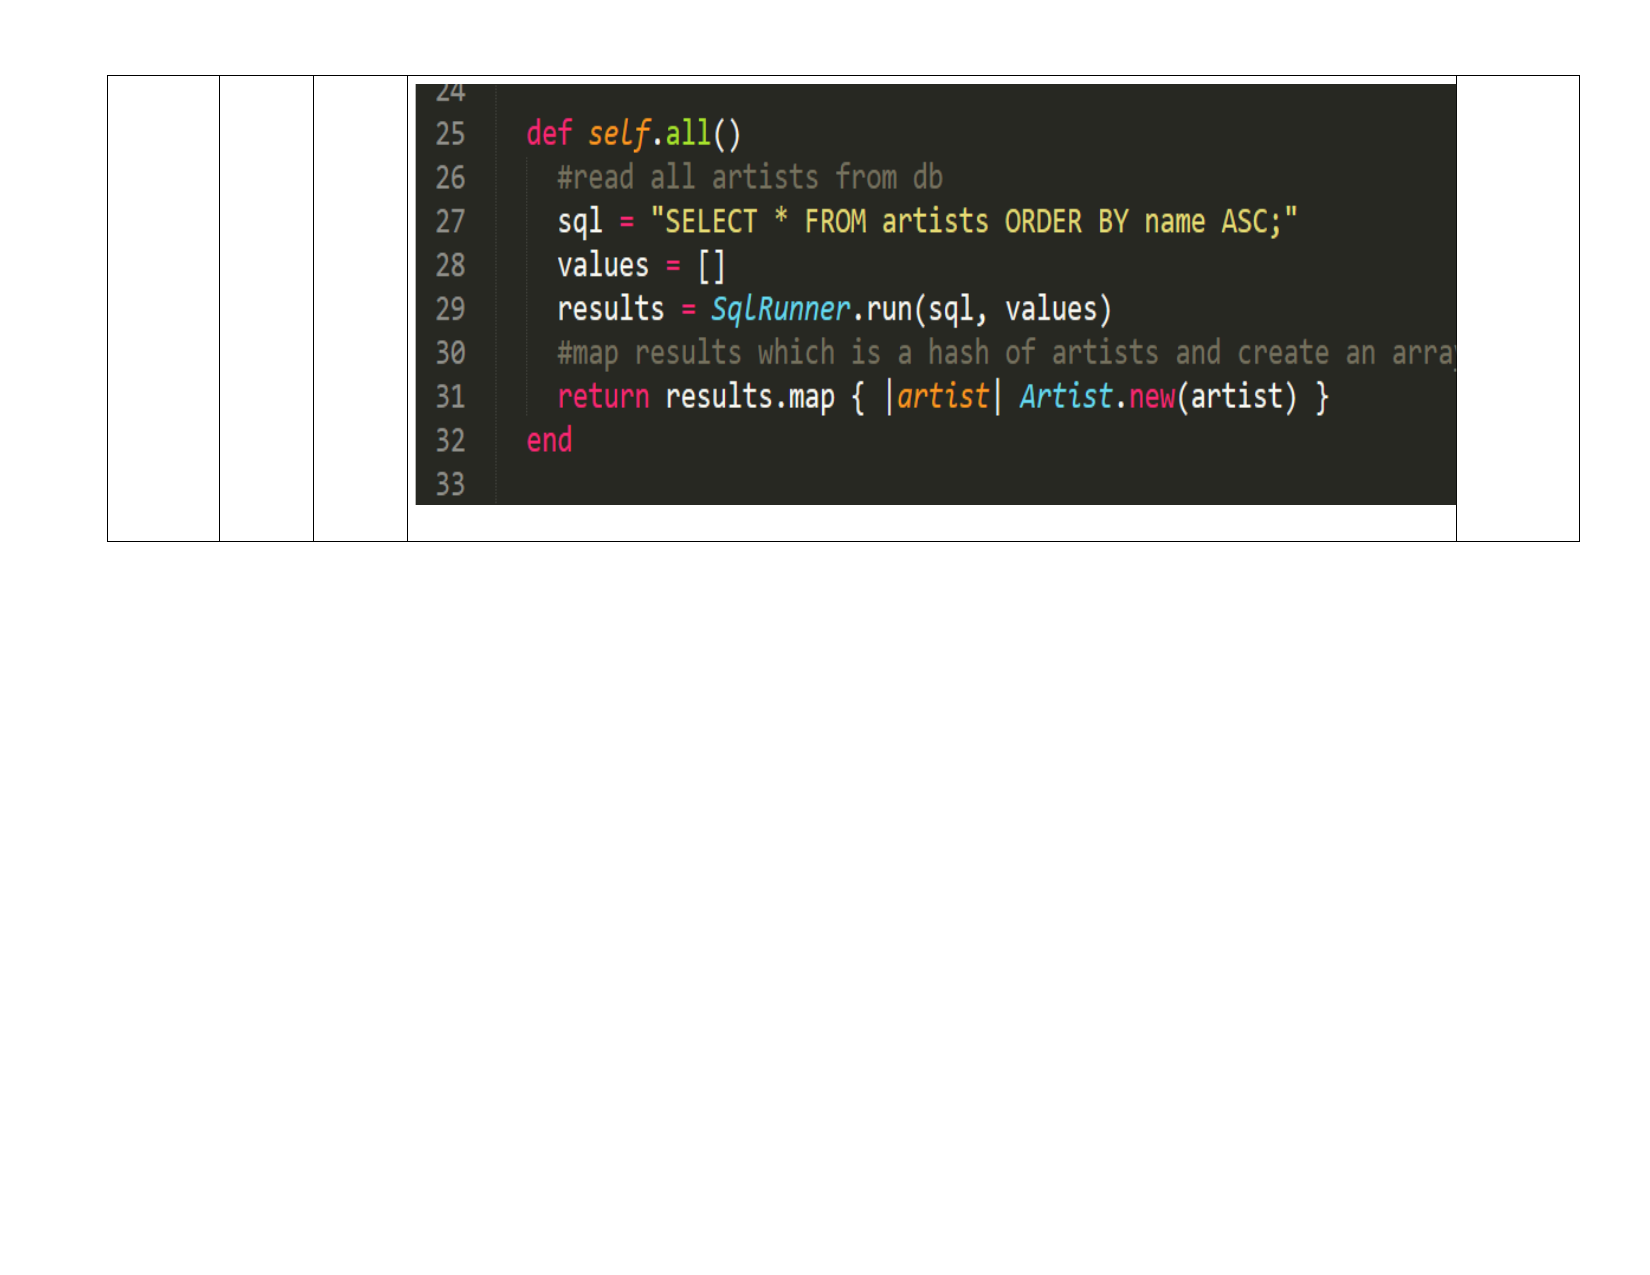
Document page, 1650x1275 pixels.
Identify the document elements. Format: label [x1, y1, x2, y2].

table_cell [408, 76, 1456, 541]
table_cell [108, 76, 219, 541]
table_cell [1457, 76, 1579, 541]
table_cell [220, 76, 313, 541]
picture [415, 84, 1457, 505]
table_cell [314, 76, 407, 541]
